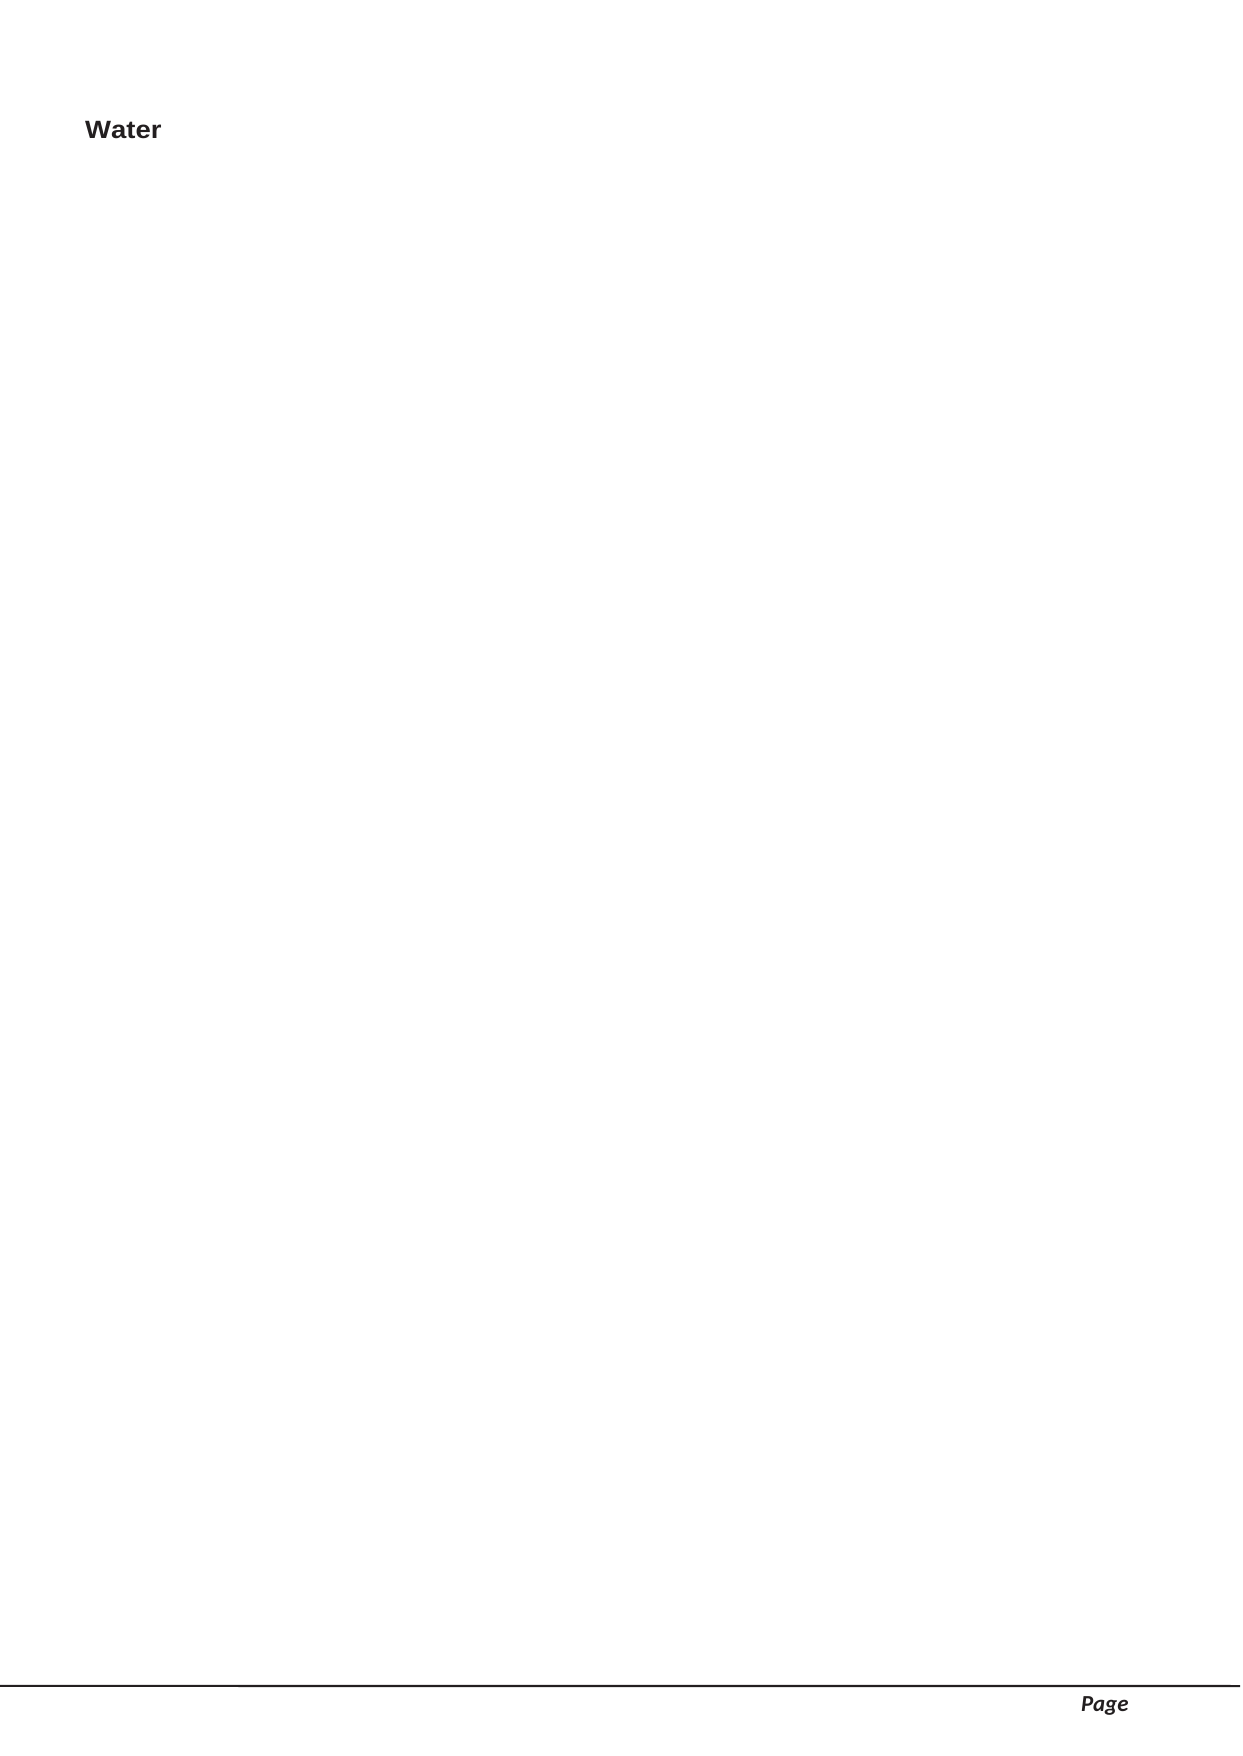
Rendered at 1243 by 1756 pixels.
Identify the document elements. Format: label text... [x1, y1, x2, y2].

subtitle Water [85, 115, 1243, 143]
